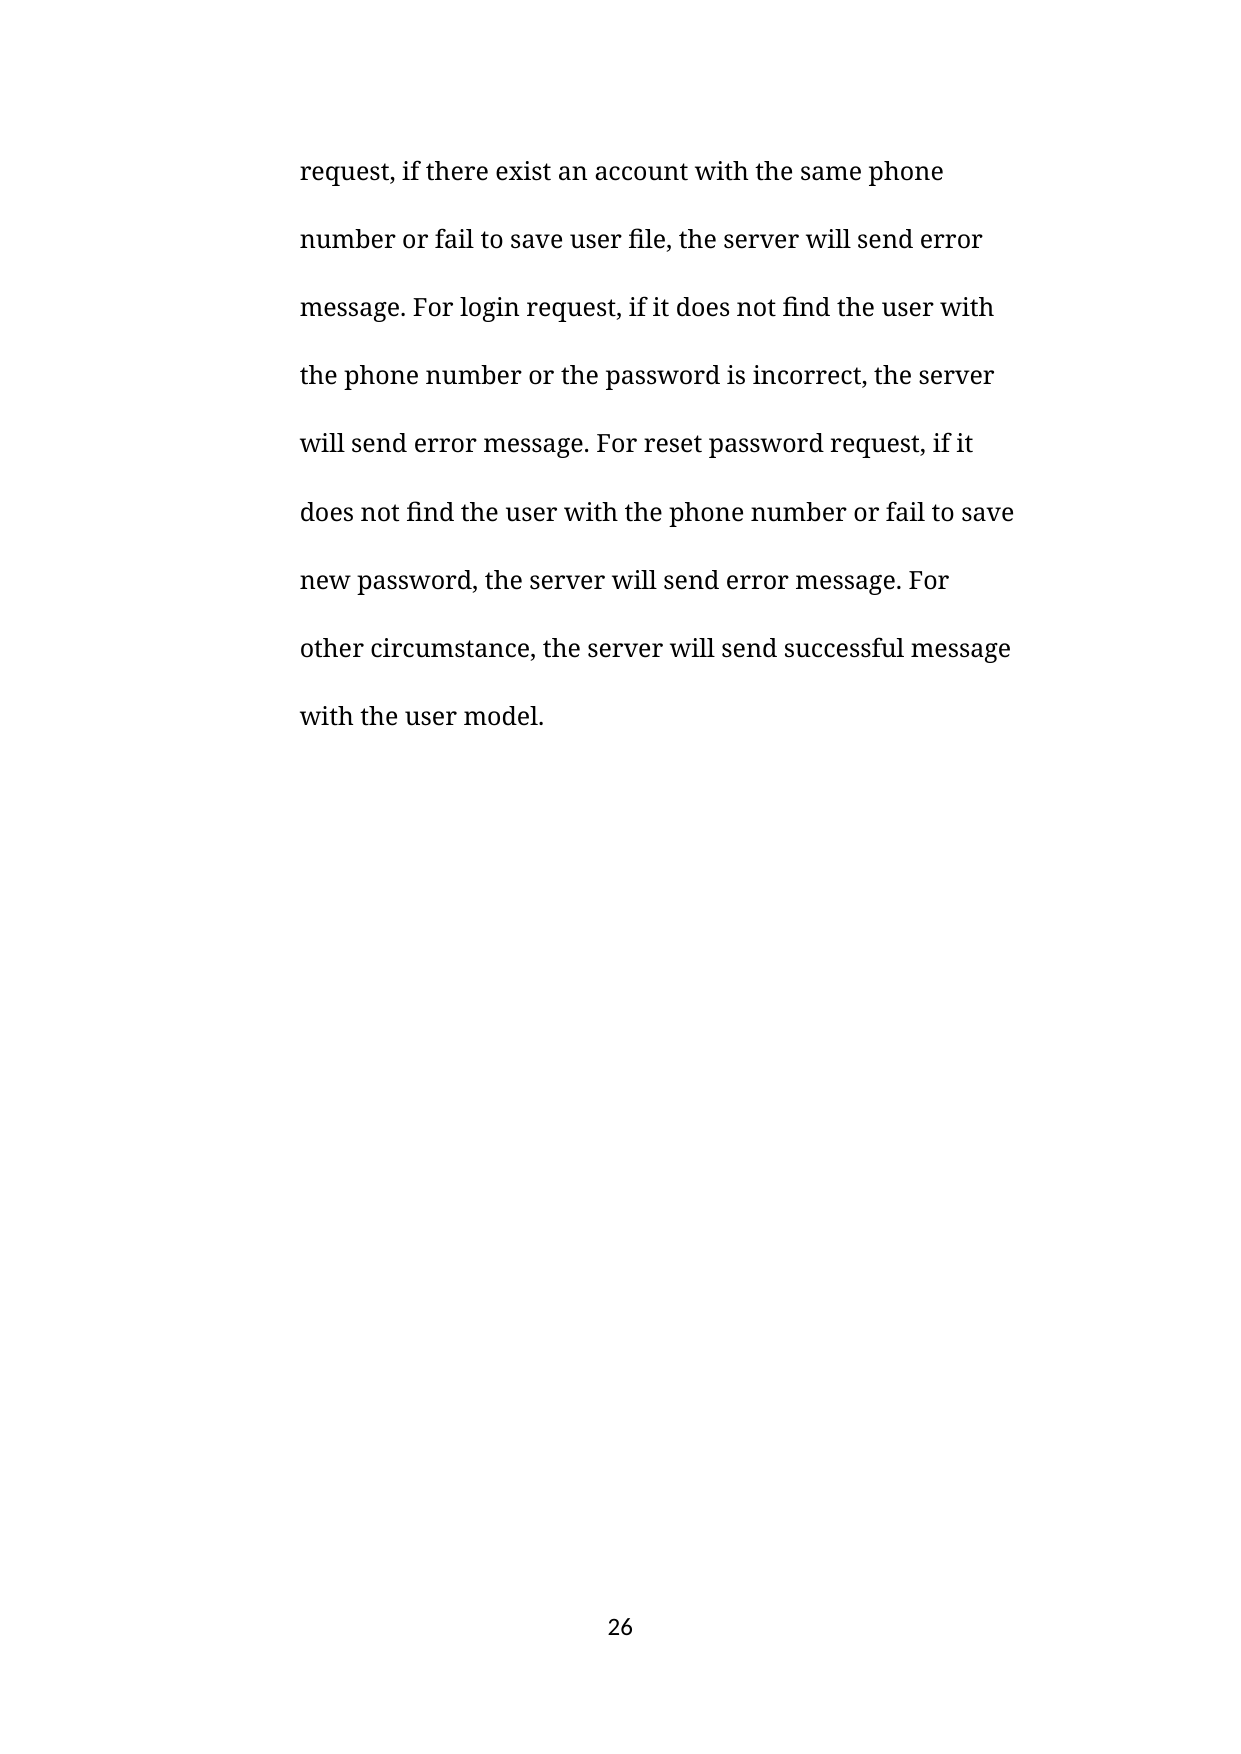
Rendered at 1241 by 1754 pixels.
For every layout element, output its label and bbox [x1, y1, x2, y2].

list [299, 153, 1016, 733]
